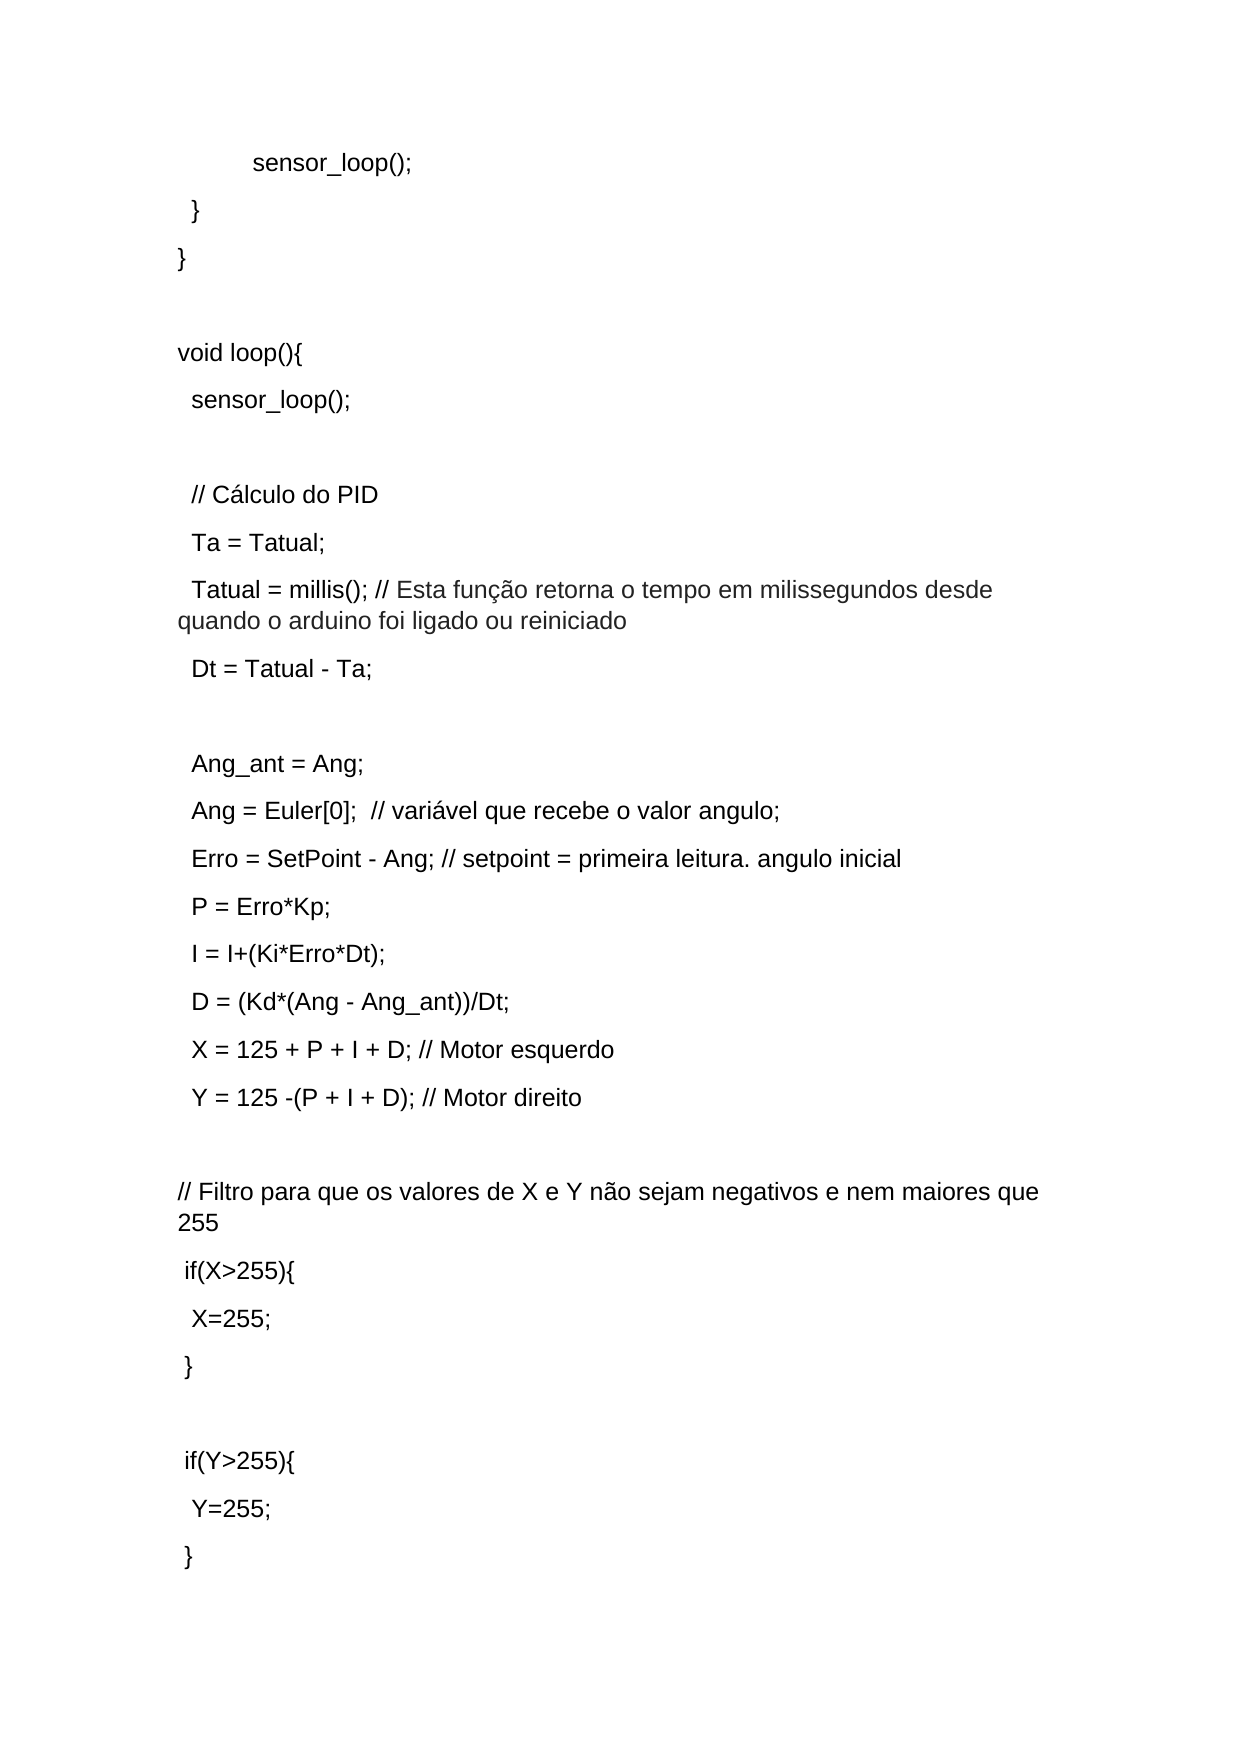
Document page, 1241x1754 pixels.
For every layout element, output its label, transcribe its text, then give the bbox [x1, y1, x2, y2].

text // Filtro para que os valores de X e Y não sejam negativos e nem maiores que 255 [177, 1177, 1063, 1237]
text sensor_loop(); [177, 385, 1063, 414]
text } [177, 243, 1063, 272]
text Tatual = millis(); // Esta função retorna o tempo em milissegundos desde quando o arduino foi ligado ou reiniciado [177, 575, 1063, 635]
text Ang = Euler[0]; // variável que recebe o valor angulo; [177, 796, 1063, 825]
text Ang_ant = Ang; [177, 749, 1063, 777]
text Erro = SetPoint - Ang; // setpoint = primeira leitura. angulo inicial [177, 844, 1063, 873]
text Dt = Tatual - Ta; [177, 654, 1063, 683]
text I = I+(Ki*Erro*Dt); [177, 939, 1063, 968]
text void loop(){ [177, 338, 1063, 366]
text D = (Kd*(Ang - Ang_ant))/Dt; [177, 987, 1063, 1016]
text // Cálculo do PID [177, 480, 1063, 509]
text Ta = Tatual; [177, 528, 1063, 556]
text if(X>255){ [177, 1256, 1063, 1285]
text } [177, 1541, 1063, 1570]
text X = 125 + P + I + D; // Motor esquerdo [177, 1035, 1063, 1064]
text sensor_loop(); [177, 148, 1063, 176]
text } [177, 1351, 1063, 1380]
text X=255; [177, 1304, 1063, 1332]
text Y=255; [177, 1494, 1063, 1522]
text if(Y>255){ [177, 1446, 1063, 1475]
text P = Erro*Kp; [177, 892, 1063, 921]
text Y = 125 -(P + I + D); // Motor direito [177, 1083, 1063, 1111]
text } [177, 195, 1063, 224]
